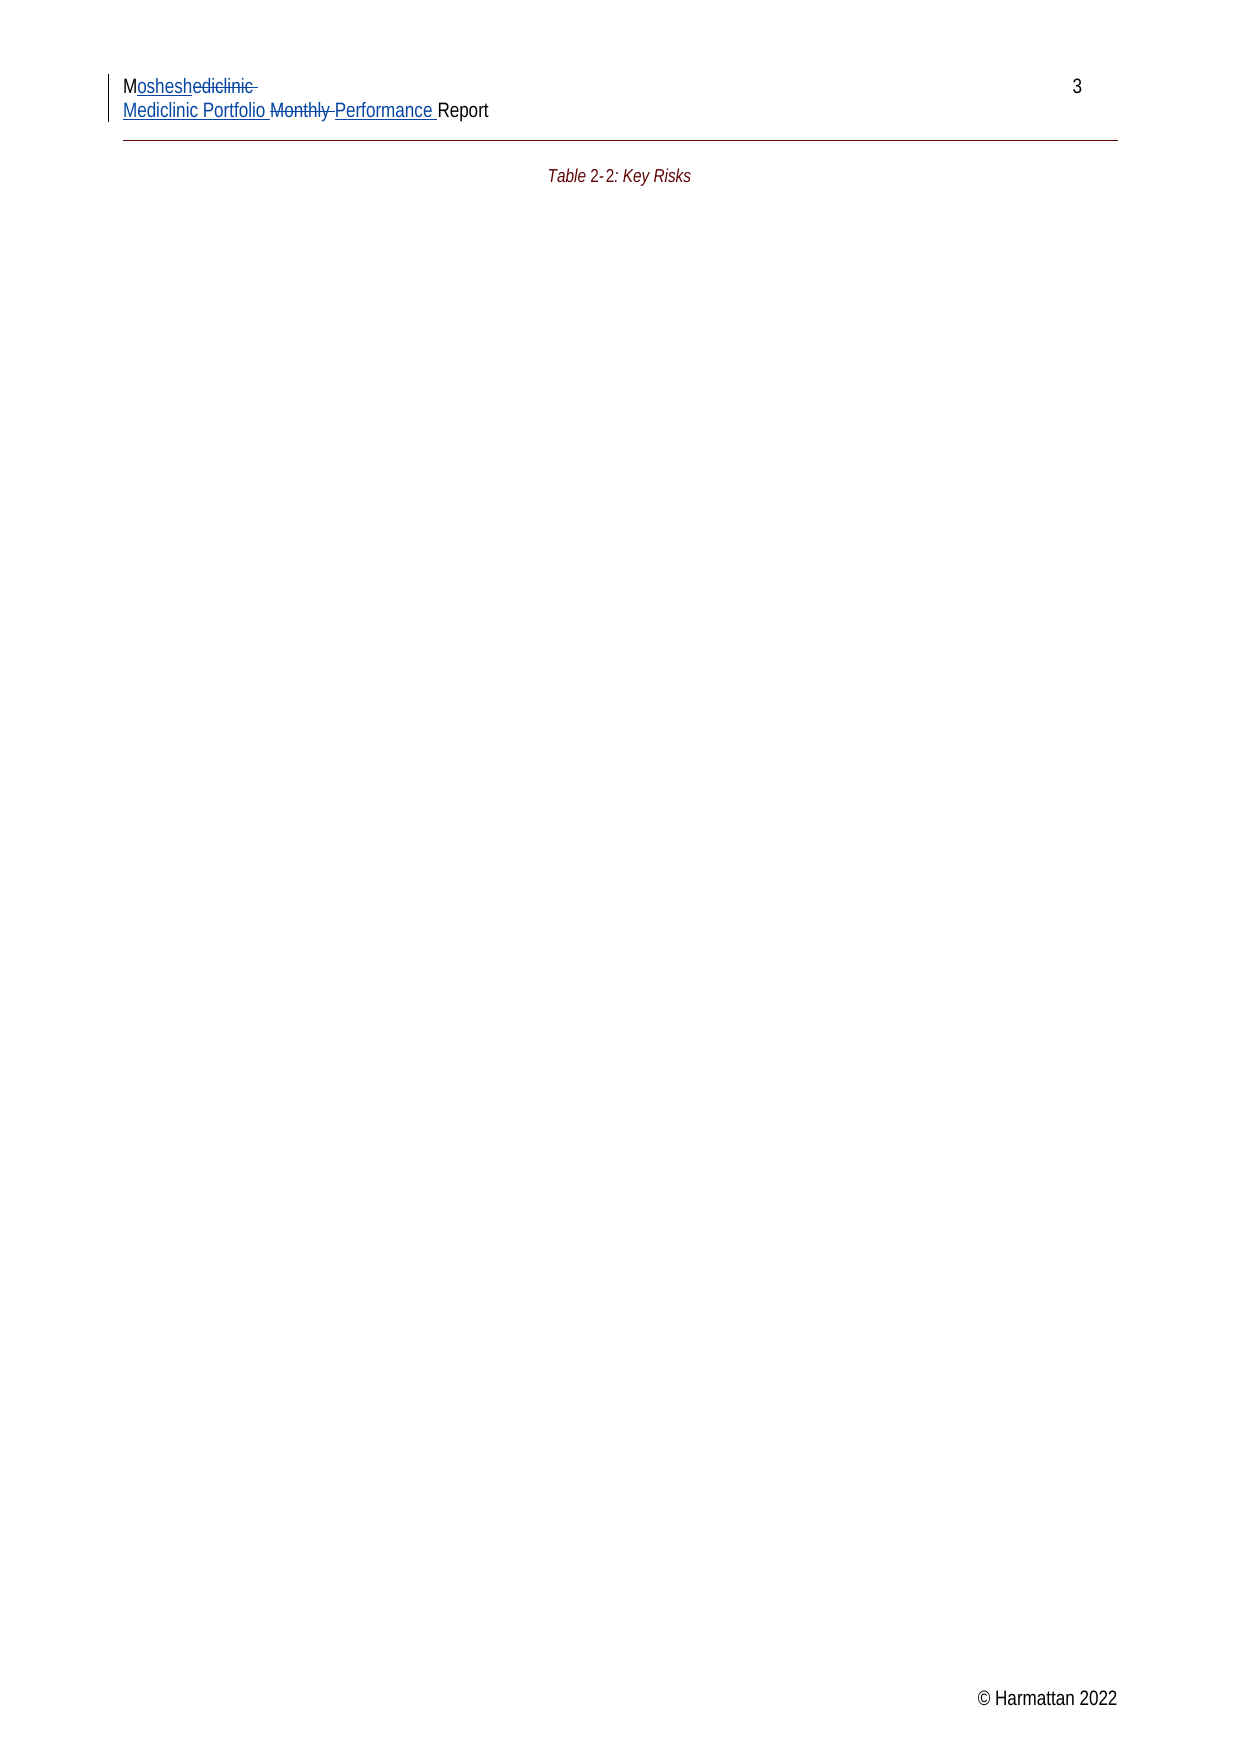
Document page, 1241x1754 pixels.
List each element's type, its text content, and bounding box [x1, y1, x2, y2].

text Table 2-2: Key Risks [123, 164, 1117, 186]
